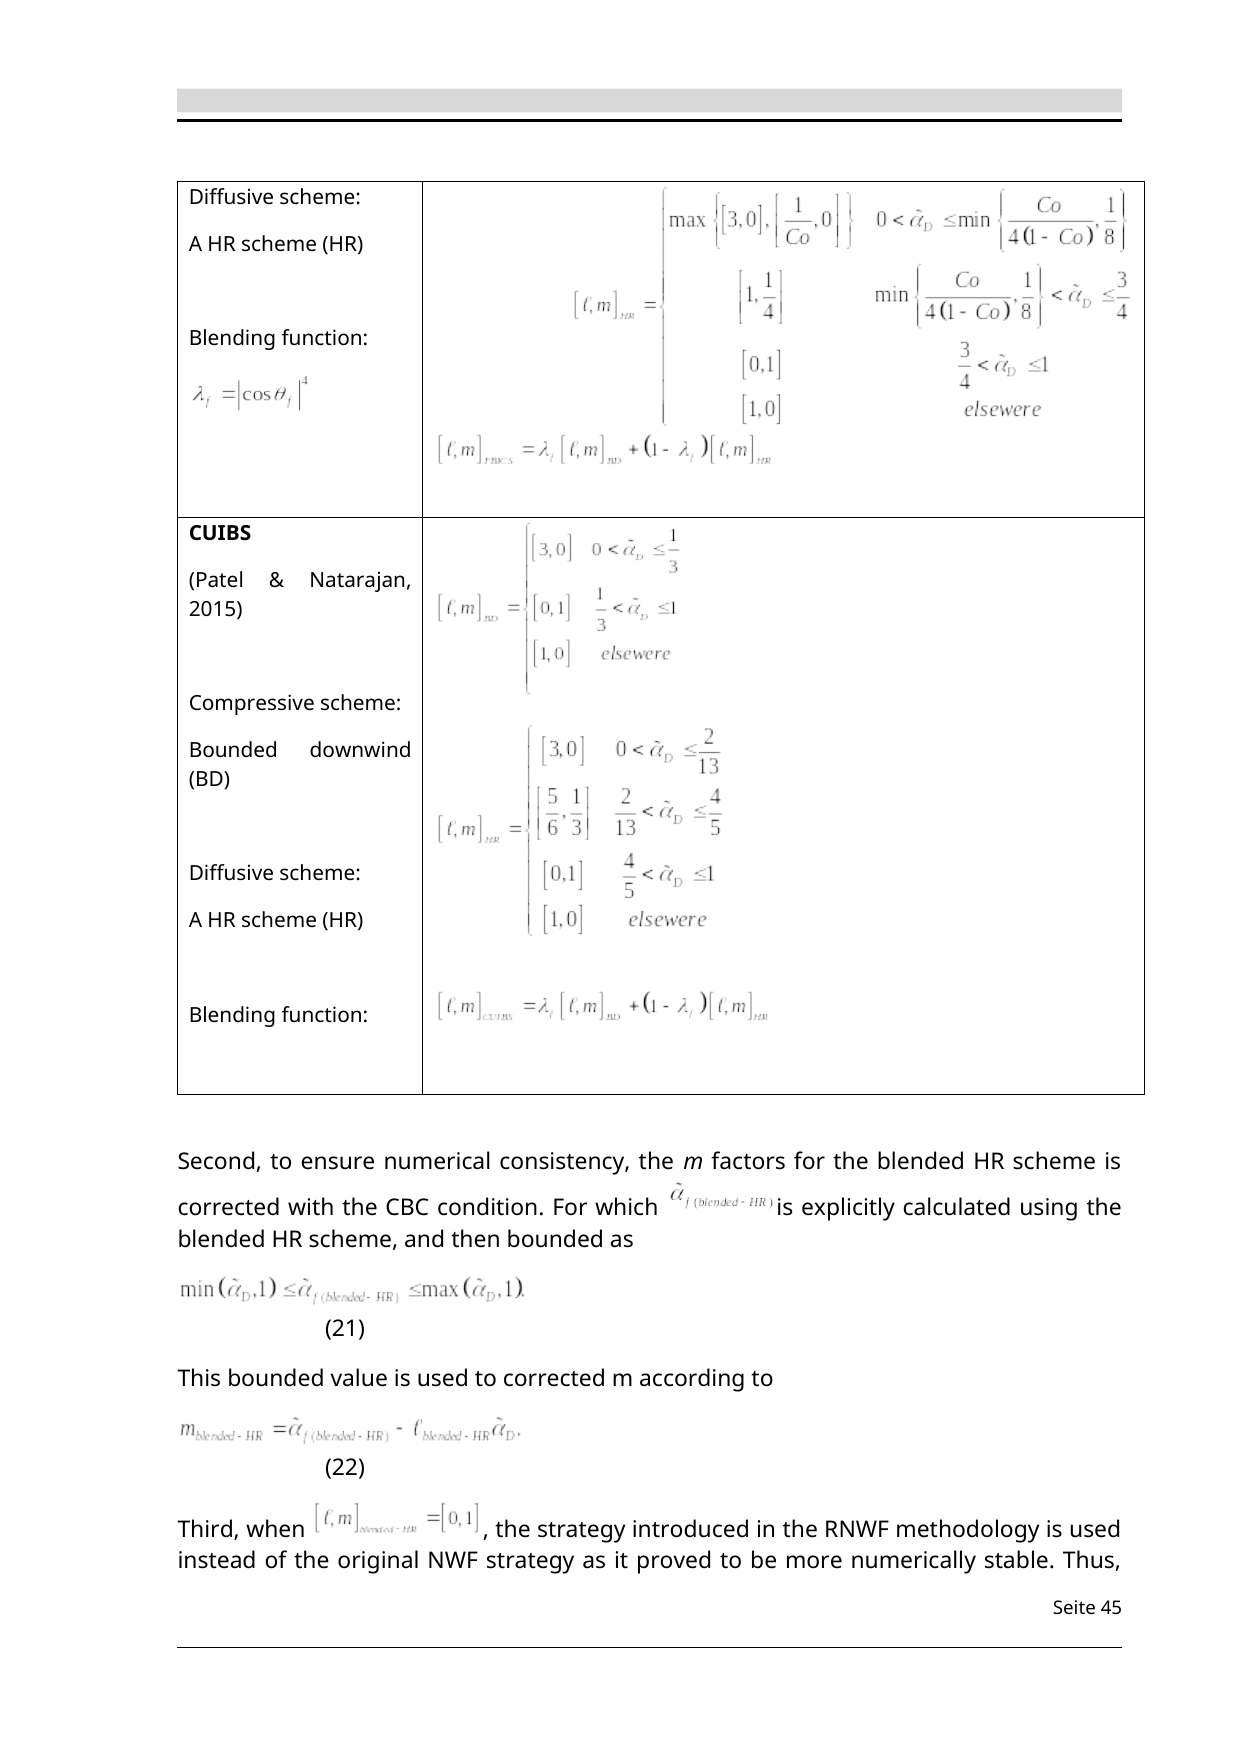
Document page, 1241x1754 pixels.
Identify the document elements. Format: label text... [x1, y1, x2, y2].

table_cell CUIBS (Patel & Natarajan, 2015) Compressive scheme: Bounded downwind (BD) Diffusive scheme: A HR scheme (HR) Blending function: [178, 518, 422, 1094]
table_cell FBICS (Tsui et al., 2009) Compressive scheme: Bounded downwind (BD) Diffusive scheme: A HR scheme (HR) Blending function: [178, 182, 422, 517]
text (21) [177, 1272, 1122, 1343]
text Second, to ensure numerical consistency, the m factors for the blended HR scheme is corrected with the CBC condition. For which is explicitly calculated using the blended HR scheme, and then bounded as [177, 1145, 1122, 1254]
table_cell [423, 518, 1144, 1094]
text (22) [177, 1412, 1122, 1482]
table_cell [423, 182, 1144, 517]
text This bounded value is used to corrected m according to [177, 1362, 1122, 1393]
